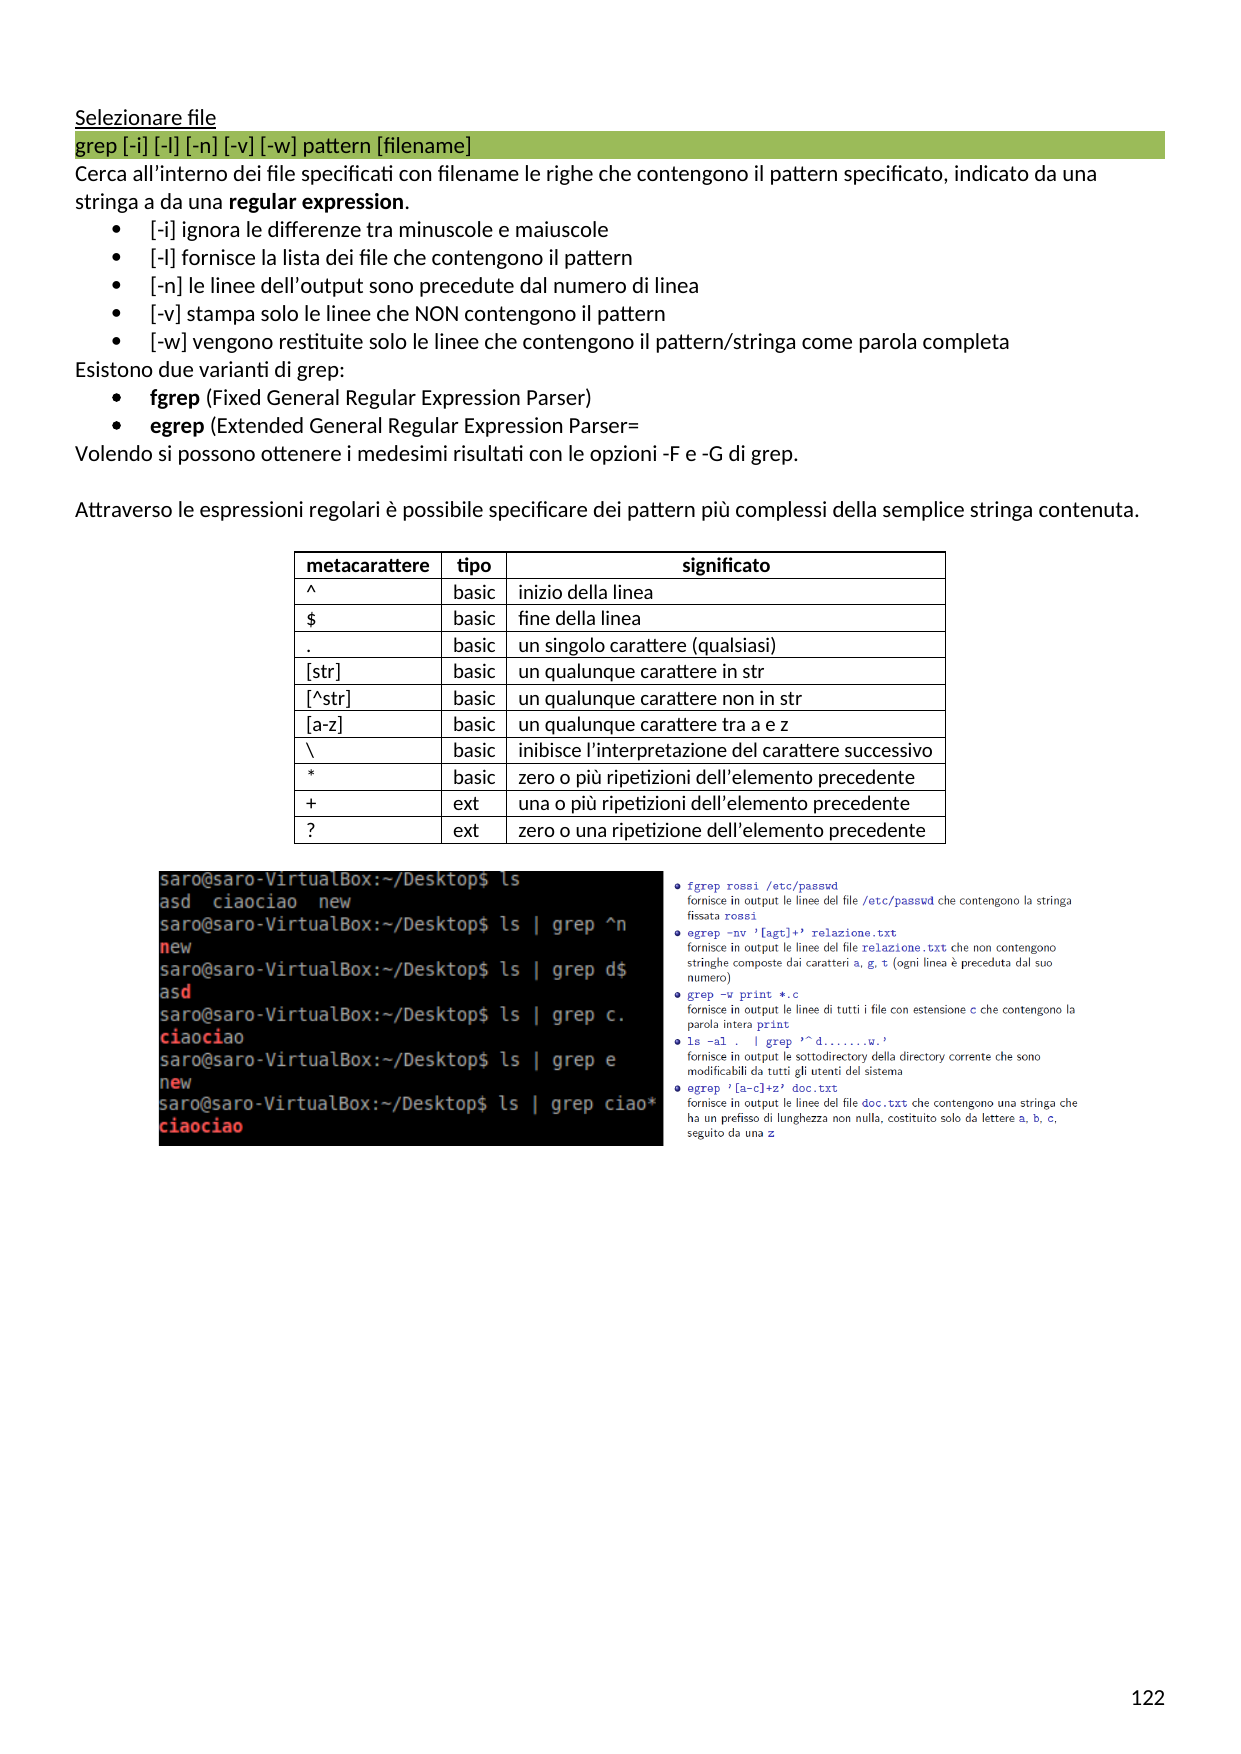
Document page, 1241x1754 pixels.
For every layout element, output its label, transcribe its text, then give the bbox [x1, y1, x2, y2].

table_cell zero o più ripetizioni dell’elemento precedente [507, 764, 945, 789]
table_cell un singolo carattere (qualsiasi) [507, 632, 945, 657]
list fgrep (Fixed General Regular Expression Parser) [112, 383, 1165, 411]
list [-v] stampa solo le linee che NON contengono il pattern [112, 299, 1165, 327]
table_cell fine della linea [507, 605, 945, 631]
text Attraverso le espressioni regolari è possibile specificare dei pattern più complessi della semplice stringa contenuta. [75, 495, 1165, 523]
table_cell zero o una ripetizione dell’elemento precedente [507, 817, 945, 842]
table_header significato [507, 553, 945, 578]
table_cell ext [442, 817, 506, 842]
table_cell . [295, 632, 441, 657]
table_cell basic [442, 579, 506, 604]
table_cell basic [442, 658, 506, 684]
list [-i] ignora le differenze tra minuscole e maiuscole [112, 215, 1165, 243]
table_cell basic [442, 738, 506, 763]
table_cell basic [442, 632, 506, 657]
text grep [-i] [-l] [-n] [-v] [-w] pattern [filename] [75, 131, 1165, 159]
table_cell basic [442, 605, 506, 631]
table_cell un qualunque carattere in str [507, 658, 945, 684]
table_cell basic [442, 711, 506, 737]
list [-n] le linee dell’output sono precedute dal numero di linea [112, 271, 1165, 299]
table_cell basic [442, 764, 506, 789]
text Volendo si possono ottenere i medesimi risultati con le opzioni -F e -G di grep. [75, 439, 1165, 467]
table_cell una o più ripetizioni dell’elemento precedente [507, 791, 945, 816]
table_cell inibisce l’interpretazione del carattere successivo [507, 738, 945, 763]
table_cell $ [295, 605, 441, 631]
table_header tipo [442, 553, 506, 578]
table_cell ? [295, 817, 441, 842]
table_cell + [295, 791, 441, 816]
text Selezionare file [75, 103, 1165, 131]
table_cell inizio della linea [507, 579, 945, 604]
table_cell un qualunque carattere tra a e z [507, 711, 945, 737]
picture [158, 871, 1082, 1146]
list egrep (Extended General Regular Expression Parser= [112, 411, 1165, 439]
table_cell basic [442, 685, 506, 710]
table_cell ext [442, 791, 506, 816]
table_cell [^str] [295, 685, 441, 710]
text Cerca all’interno dei file specificati con filename le righe che contengono il pattern specificato, indicato da una stringa a da una regular expression. [75, 159, 1165, 215]
table_cell un qualunque carattere non in str [507, 685, 945, 710]
table_cell \ [295, 738, 441, 763]
table_cell [str] [295, 658, 441, 684]
text Esistono due varianti di grep: [75, 355, 1165, 383]
list [-l] fornisce la lista dei file che contengono il pattern [112, 243, 1165, 271]
table_cell ^ [295, 579, 441, 604]
table_header metacarattere [295, 553, 441, 578]
list [-w] vengono restituite solo le linee che contengono il pattern/stringa come parola completa [112, 327, 1165, 355]
table_cell [a-z] [295, 711, 441, 737]
table_cell * [295, 764, 441, 789]
